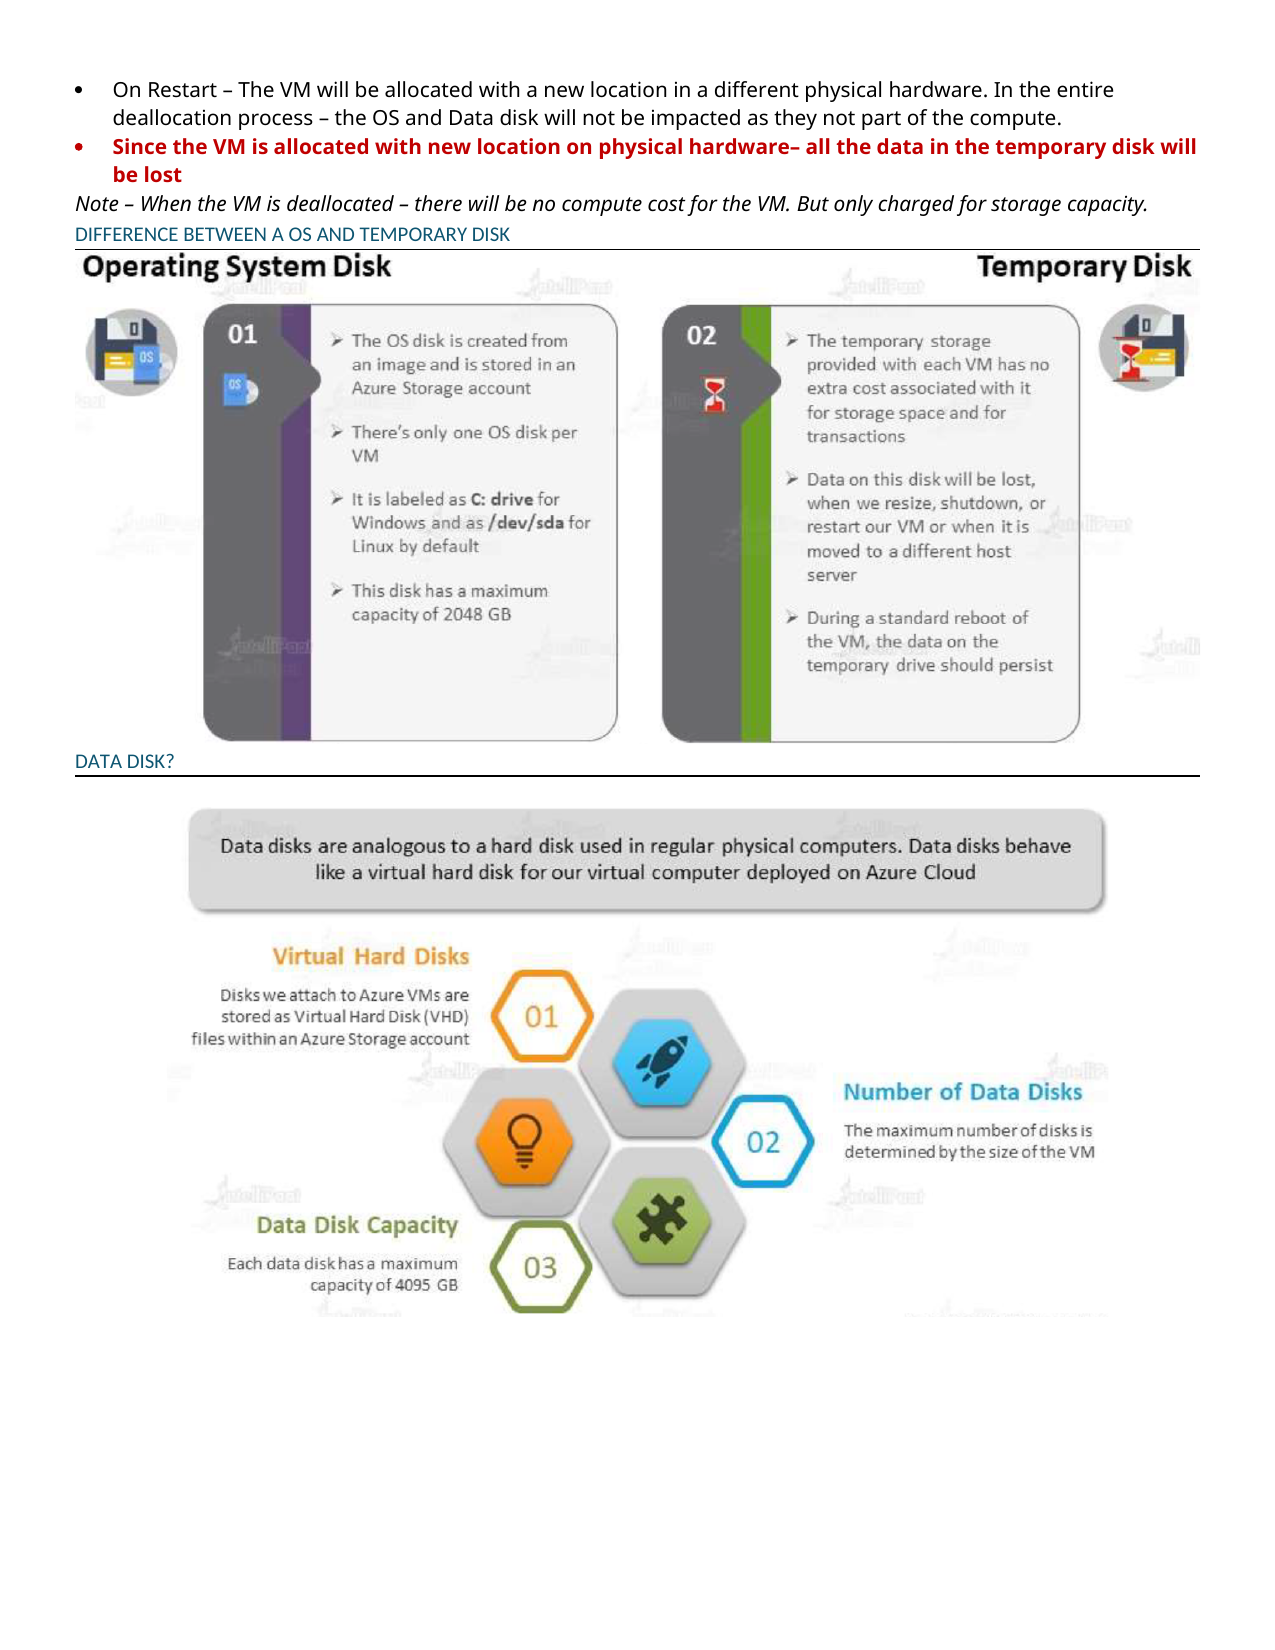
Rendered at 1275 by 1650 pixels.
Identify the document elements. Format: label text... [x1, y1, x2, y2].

picture [166, 807, 1109, 1317]
list Since the VM is allocated with new location on physical hardware– all the data in the temporary disk will be lost [75, 132, 1200, 189]
text Note – When the VM is deallocated – there will be no compute cost for the VM. But only charged for storage capacity. [75, 189, 1200, 217]
picture [75, 252, 1200, 744]
subtitle DATA DISK? [75, 748, 1200, 775]
list On Restart – The VM will be allocated with a new location in a different physical hardware. In the entire deallocation process – the OS and Data disk will not be impacted as they not part of the compute. [75, 75, 1200, 132]
subtitle DIFFERENCE BETWEEN A OS AND TEMPORARY DISK [75, 221, 1200, 249]
